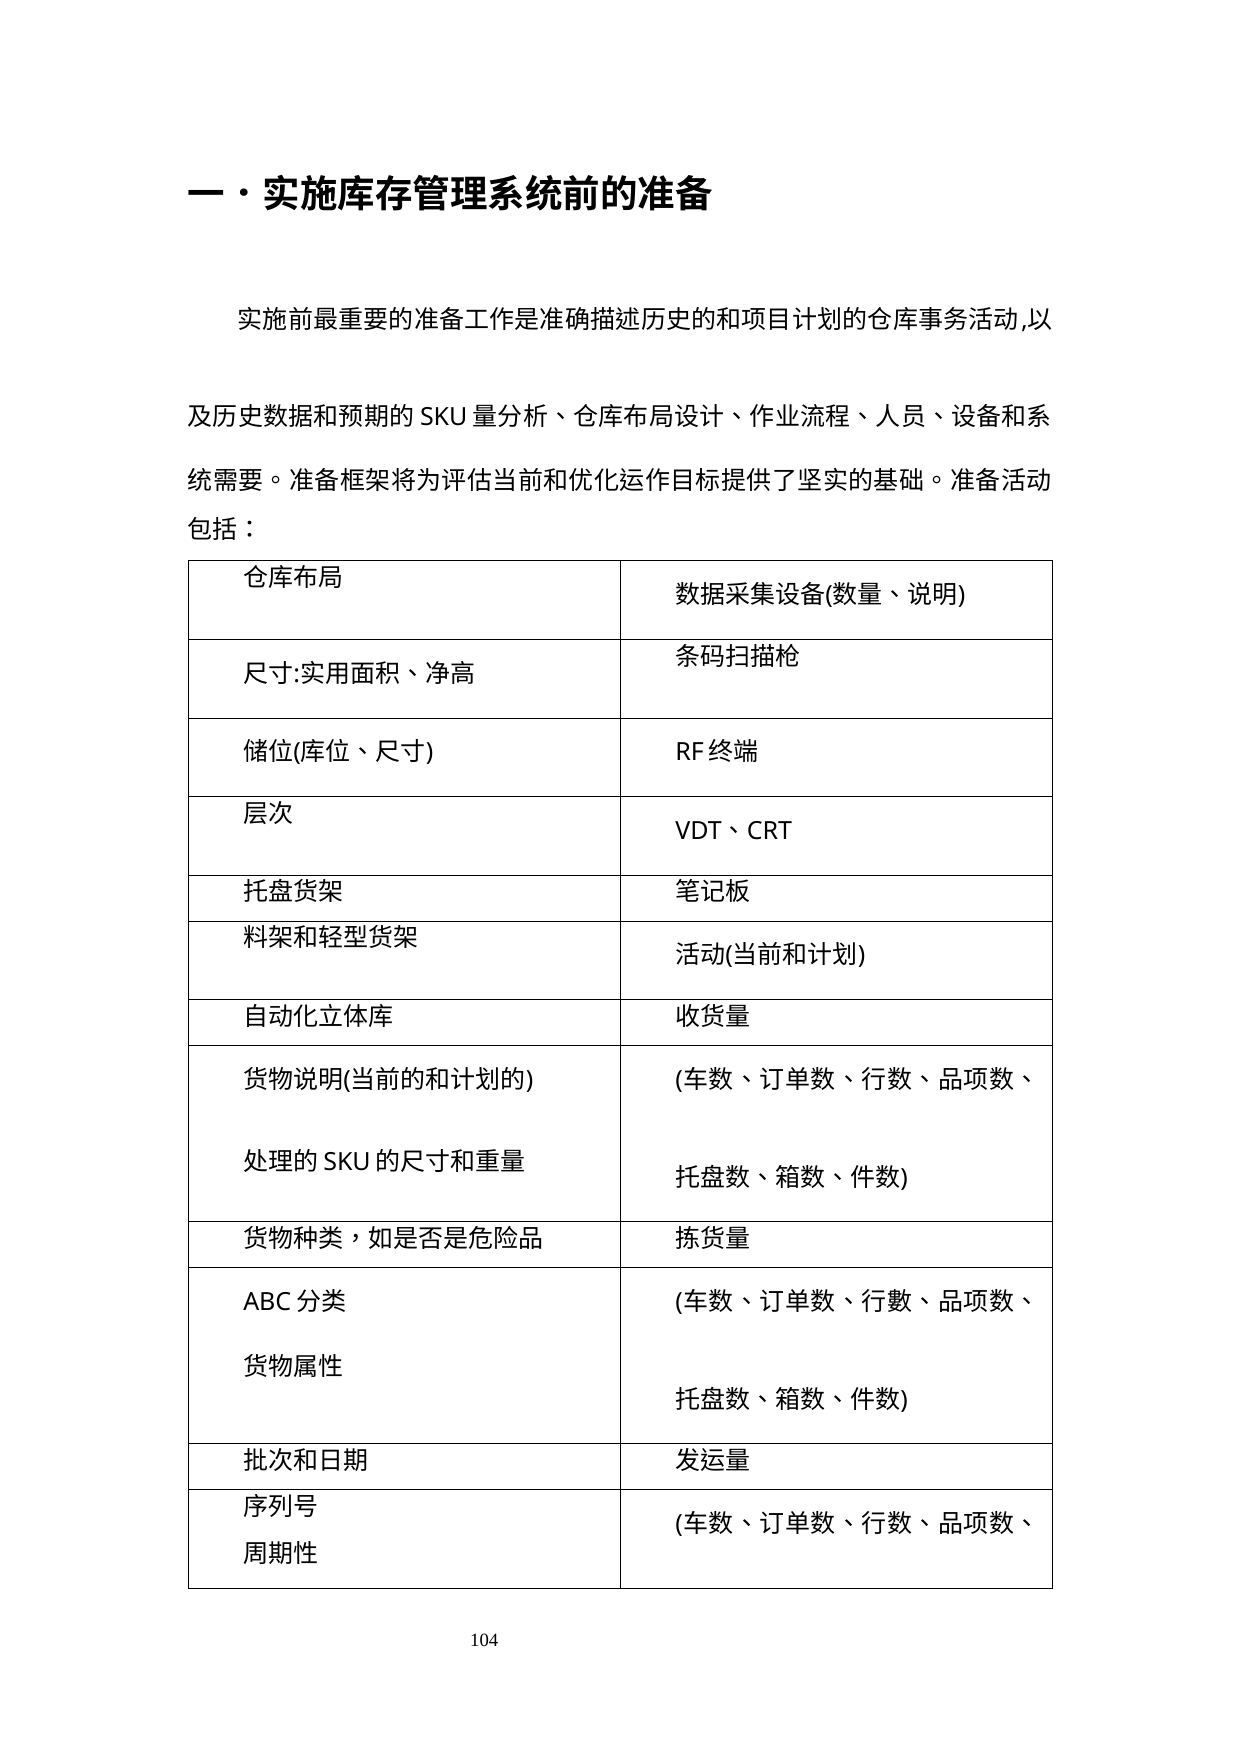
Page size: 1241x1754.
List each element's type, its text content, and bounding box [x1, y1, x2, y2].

table_cell 层次 [189, 797, 620, 874]
table_cell 拣货量 [621, 1222, 1052, 1267]
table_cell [621, 1490, 1052, 1588]
table_cell 收货量 [621, 1000, 1052, 1045]
table_cell 发运量 [621, 1444, 1052, 1489]
table_cell 笔记板 [621, 876, 1052, 921]
table_cell ABC分类 货物属性 [189, 1268, 620, 1443]
text 实施前最重要的准备工作是准确描述历史的和项目计划的仓库事务活动,以及历史数据和预期的SKU量分析、仓库布局设计、作业流程、人员、设备和系统需要。准备框架将为评估当前和优化运作目标提供了坚实的基础。准备活动包括： [187, 286, 1053, 546]
table_header 仓库布局 [189, 561, 620, 639]
table_cell (车数、订单数、行数、品项数、托盘数、箱数、件数) [621, 1046, 1052, 1221]
table_cell 储位(库位、尺寸) [189, 719, 620, 796]
subtitle 一．实施库存管理系统前的准备 [187, 162, 1053, 227]
table_cell 货物种类，如是否是危险品 [189, 1222, 620, 1267]
table_cell 料架和轻型货架 [189, 922, 620, 999]
table_cell 货物说明(当前的和计划的) 处理的SKU的尺寸和重量 [189, 1046, 620, 1221]
table_cell 尺寸:实用面积、净高 [189, 640, 620, 717]
table_header 数据采集设备(数量、说明) [621, 561, 1052, 639]
table_cell 托盘货架 [189, 876, 620, 921]
table_cell 自动化立体库 [189, 1000, 620, 1045]
table_cell 批次和日期 [189, 1444, 620, 1489]
table_cell VDT、CRT [621, 797, 1052, 874]
table_cell 序列号 周期性 [189, 1490, 620, 1588]
table_cell 活动(当前和计划) [621, 922, 1052, 999]
table_cell (车数、订单数、行數、品项数、托盘数、箱数、件数) [621, 1268, 1052, 1443]
table_cell RF终端 [621, 719, 1052, 796]
table_cell 条码扫描枪 [621, 640, 1052, 717]
